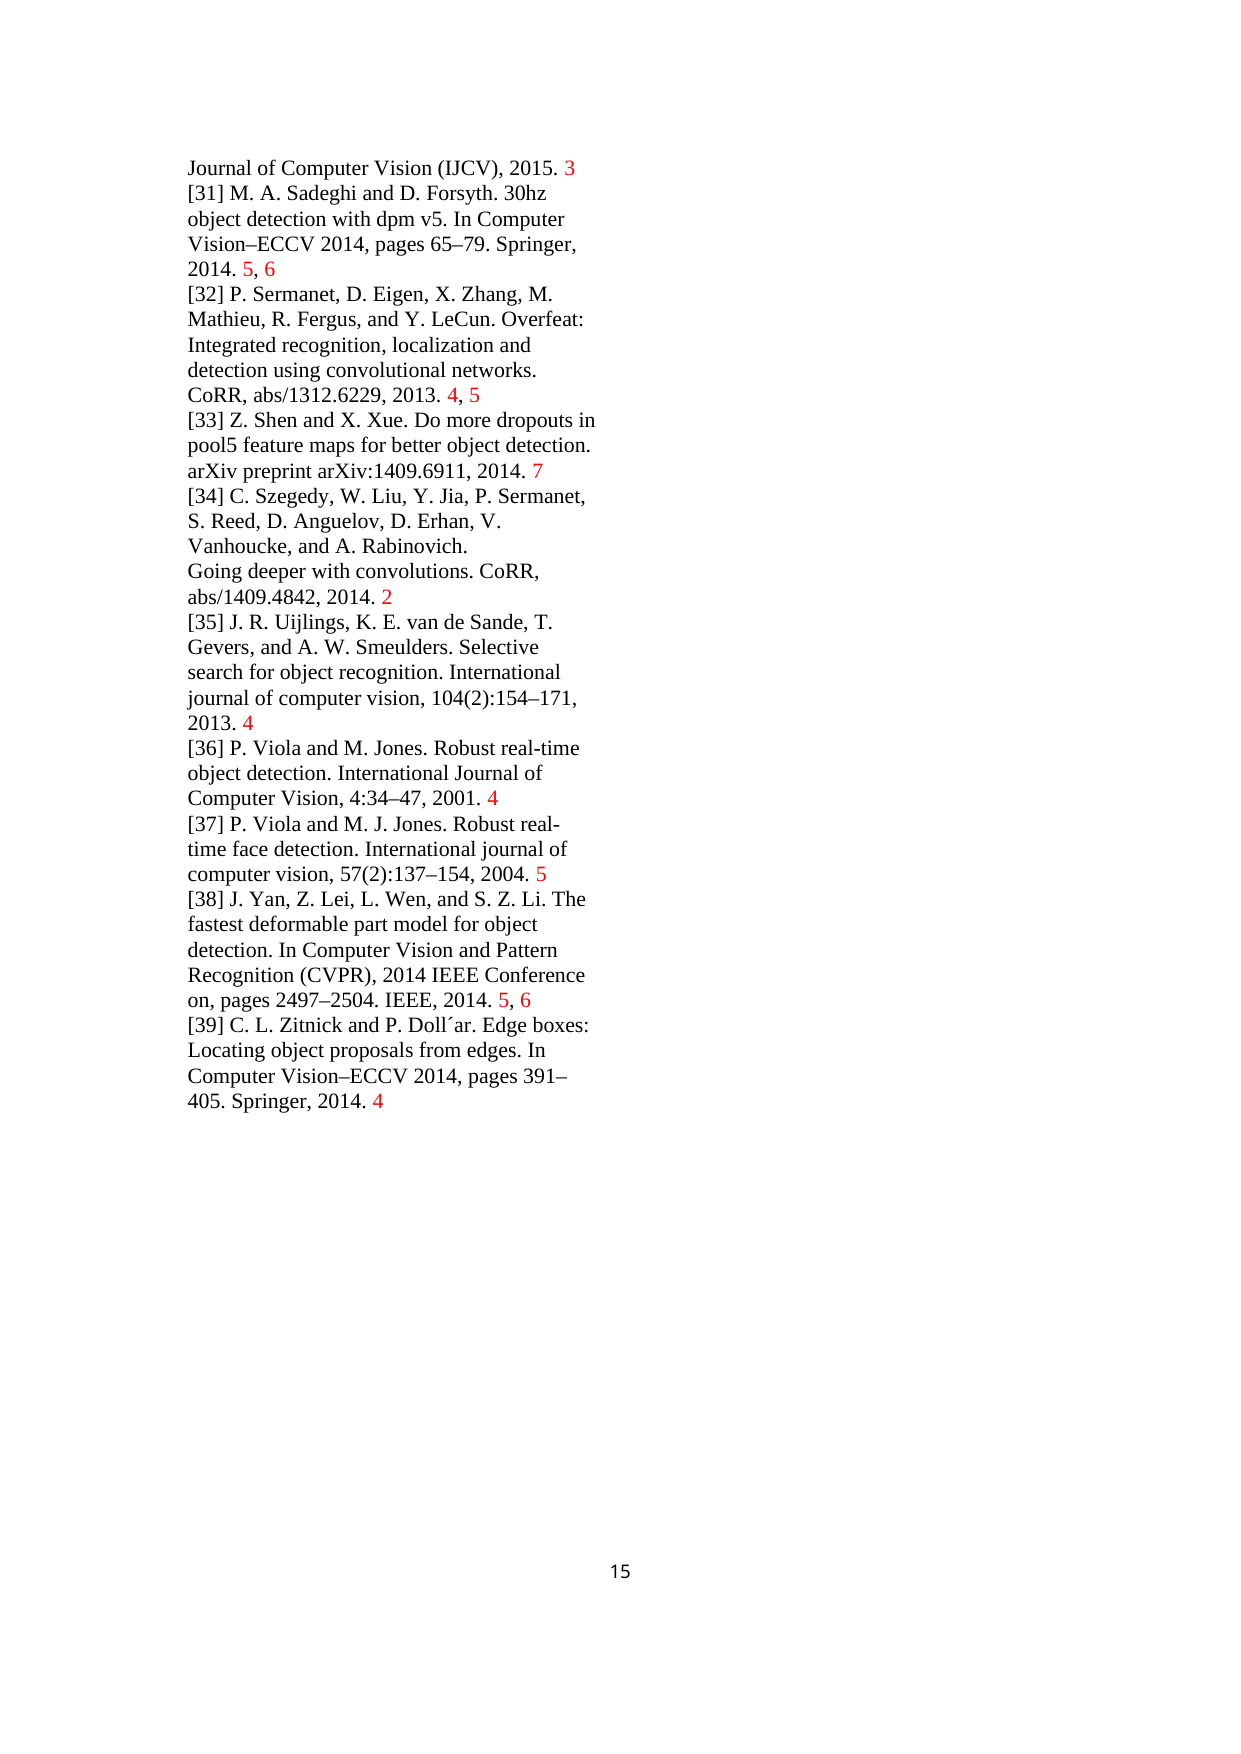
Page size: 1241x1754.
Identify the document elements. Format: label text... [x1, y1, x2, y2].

text [39] C. L. Zitnick and P. Doll´ar. Edge boxes: Locating object proposals from edges. In Computer Vision–ECCV 2014, pages 391–405. Springer, 2014. 4 [187, 1012, 598, 1113]
text [35] J. R. Uijlings, K. E. van de Sande, T. Gevers, and A. W. Smeulders. Selective search for object recognition. International journal of computer vision, 104(2):154–171, 2013. 4 [187, 609, 598, 735]
text [31] M. A. Sadeghi and D. Forsyth. 30hz object detection with dpm v5. In Computer Vision–ECCV 2014, pages 65–79. Springer, 2014. 5, 6 [187, 180, 598, 281]
text [33] Z. Shen and X. Xue. Do more dropouts in pool5 feature maps for better object detection. arXiv preprint arXiv:1409.6911, 2014. 7 [187, 407, 598, 483]
text [34] C. Szegedy, W. Liu, Y. Jia, P. Sermanet, S. Reed, D. Anguelov, D. Erhan, V. Vanhoucke, and A. Rabinovich. [187, 483, 598, 558]
text [36] P. Viola and M. Jones. Robust real-time object detection. International Journal of Computer Vision, 4:34–47, 2001. 4 [187, 735, 598, 811]
text [32] P. Sermanet, D. Eigen, X. Zhang, M. Mathieu, R. Fergus, and Y. LeCun. Overfeat: Integrated recognition, localization and detection using convolutional networks. CoRR, abs/1312.6229, 2013. 4, 5 [187, 281, 598, 407]
text [37] P. Viola and M. J. Jones. Robust real-time face detection. International journal of computer vision, 57(2):137–154, 2004. 5 [187, 811, 598, 886]
text Going deeper with convolutions. CoRR, abs/1409.4842, 2014. 2 [187, 558, 598, 609]
text [38] J. Yan, Z. Lei, L. Wen, and S. Z. Li. The fastest deformable part model for object detection. In Computer Vision and Pattern Recognition (CVPR), 2014 IEEE Conference on, pages 2497–2504. IEEE, 2014. 5, 6 [187, 886, 598, 1012]
